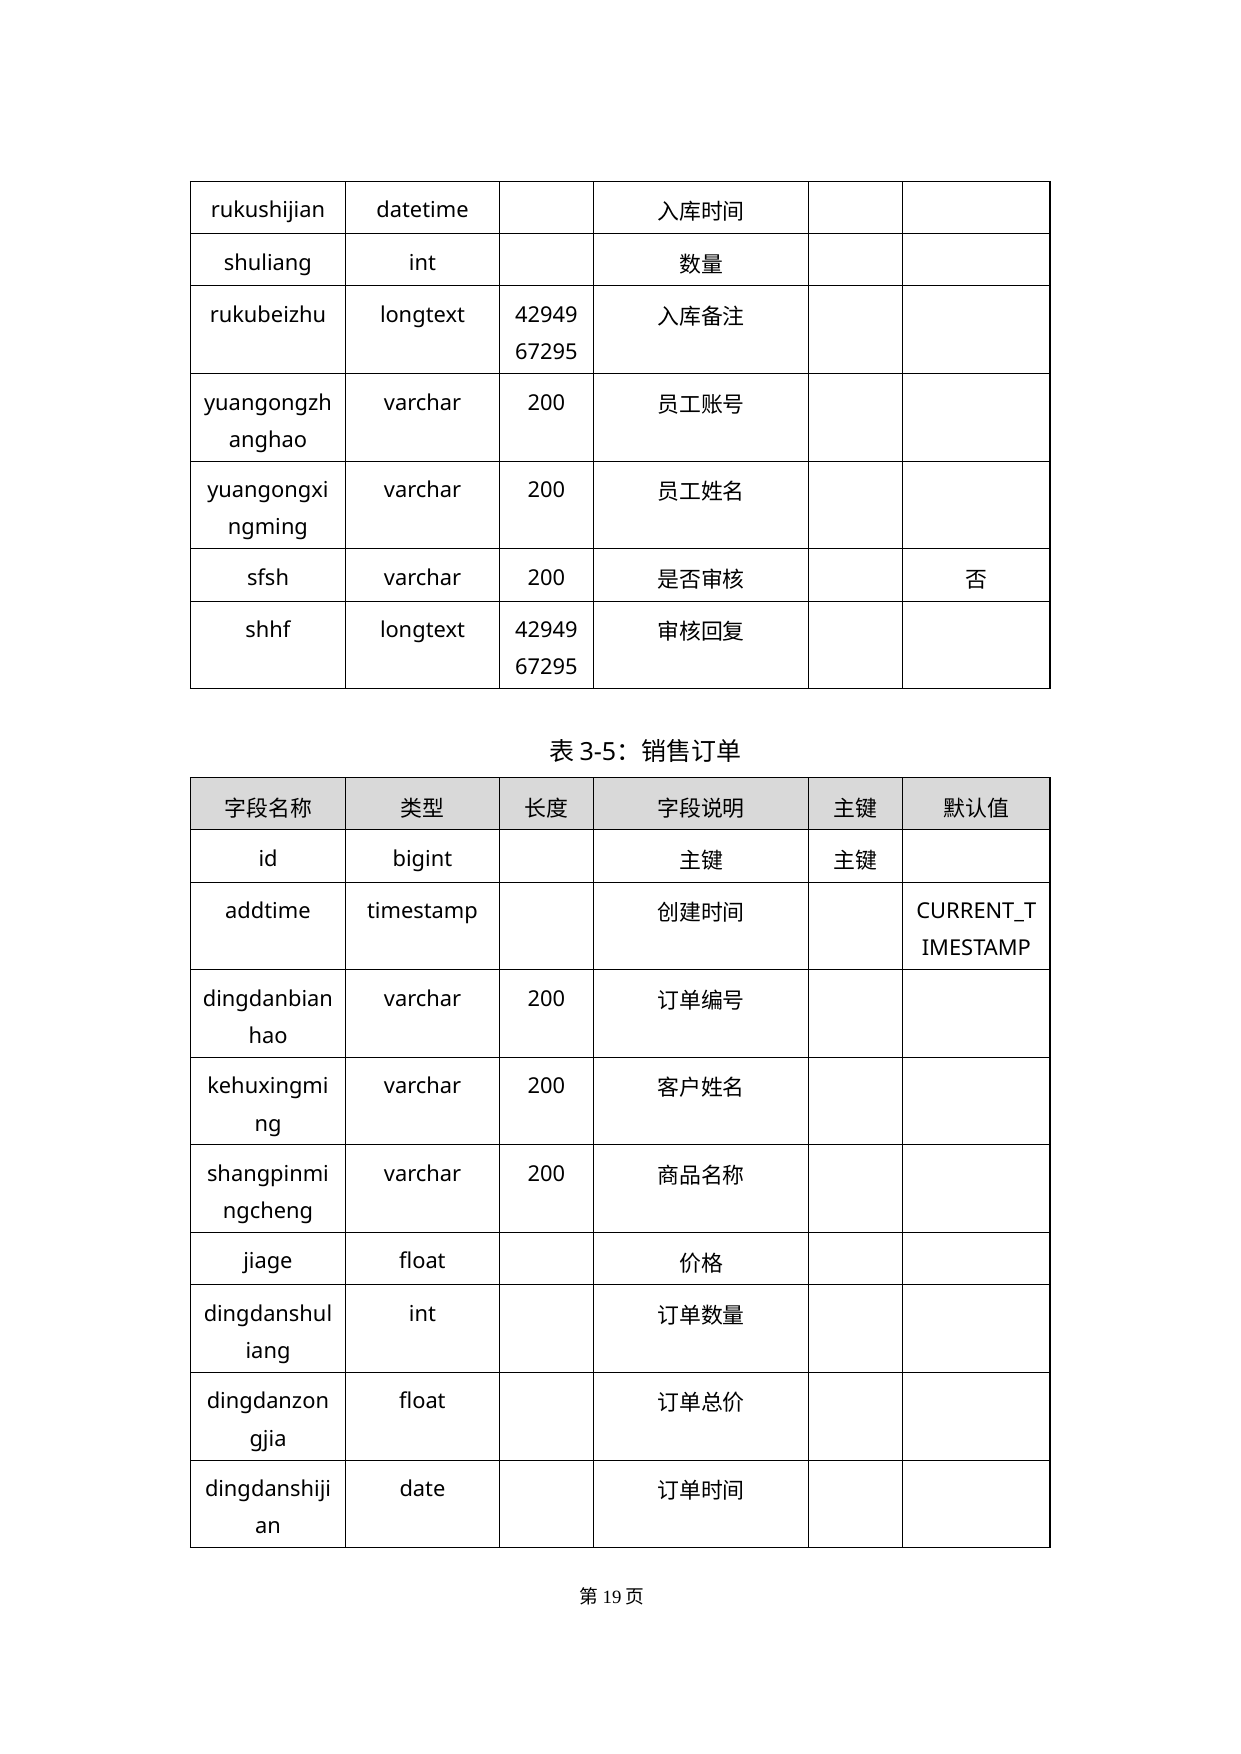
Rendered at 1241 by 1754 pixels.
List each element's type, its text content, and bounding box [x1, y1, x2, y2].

table_cell varchar [346, 374, 499, 461]
table_cell 入库备注 [594, 286, 808, 373]
table_cell 订单编号 [594, 970, 808, 1057]
table_cell 订单总价 [594, 1373, 808, 1459]
table_cell 订单时间 [594, 1461, 808, 1547]
table_cell rukushijian [191, 182, 345, 233]
table_cell 4294967295 [500, 602, 593, 688]
table_cell kehuxingming [191, 1058, 345, 1144]
table_cell 否 [903, 549, 1049, 601]
table_cell [809, 970, 902, 1057]
table_cell 商品名称 [594, 1145, 808, 1232]
table_cell [903, 1461, 1049, 1547]
table_cell timestamp [346, 883, 499, 969]
table_cell 200 [500, 970, 593, 1057]
table_header 字段说明 [594, 778, 808, 829]
table_cell 200 [500, 1145, 593, 1232]
table_header 主键 [809, 778, 902, 829]
table_cell [903, 1058, 1049, 1144]
table_cell 客户姓名 [594, 1058, 808, 1144]
table_cell [903, 1373, 1049, 1459]
table_cell 数量 [594, 234, 808, 285]
table_cell [500, 1285, 593, 1372]
table_cell [903, 1285, 1049, 1372]
table_cell 200 [500, 1058, 593, 1144]
table_cell [903, 374, 1049, 461]
table_cell 员工姓名 [594, 462, 808, 548]
table_cell [809, 462, 902, 548]
table_cell [809, 1285, 902, 1372]
table_cell [500, 182, 593, 233]
table_cell 主键 [594, 830, 808, 882]
table_cell varchar [346, 549, 499, 601]
table_cell [809, 234, 902, 285]
table_cell [809, 1461, 902, 1547]
table_cell [903, 970, 1049, 1057]
table_cell jiage [191, 1233, 345, 1284]
table_cell int [346, 1285, 499, 1372]
table_cell [500, 1461, 593, 1547]
table_cell [809, 883, 902, 969]
table_cell [809, 286, 902, 373]
table_cell varchar [346, 970, 499, 1057]
table_cell [500, 1373, 593, 1459]
table_cell [809, 1233, 902, 1284]
table_cell dingdanshuliang [191, 1285, 345, 1372]
table_cell 主键 [809, 830, 902, 882]
table_cell [903, 830, 1049, 882]
table_cell datetime [346, 182, 499, 233]
table_cell id [191, 830, 345, 882]
table_cell 入库时间 [594, 182, 808, 233]
table_cell dingdanshijian [191, 1461, 345, 1547]
table_cell [809, 602, 902, 688]
table_cell 4294967295 [500, 286, 593, 373]
table_cell [903, 1233, 1049, 1284]
table_cell rukubeizhu [191, 286, 345, 373]
table_cell [903, 234, 1049, 285]
text 表3-5：销售订单 [148, 732, 1092, 768]
table_cell yuangongxingming [191, 462, 345, 548]
table_cell 价格 [594, 1233, 808, 1284]
table_cell [809, 1145, 902, 1232]
table_cell [903, 182, 1049, 233]
table_cell varchar [346, 1145, 499, 1232]
table_cell 订单数量 [594, 1285, 808, 1372]
table_cell 创建时间 [594, 883, 808, 969]
table_cell varchar [346, 462, 499, 548]
table_cell sfsh [191, 549, 345, 601]
table_header 类型 [346, 778, 499, 829]
table_cell [903, 602, 1049, 688]
table_cell dingdanzongjia [191, 1373, 345, 1459]
table_cell varchar [346, 1058, 499, 1144]
table_cell longtext [346, 602, 499, 688]
table_cell shuliang [191, 234, 345, 285]
table_cell [903, 462, 1049, 548]
table_cell [500, 883, 593, 969]
table_cell [809, 1373, 902, 1459]
table_cell longtext [346, 286, 499, 373]
table_cell [809, 374, 902, 461]
table_cell 是否审核 [594, 549, 808, 601]
table_cell [500, 1233, 593, 1284]
table_cell [500, 234, 593, 285]
table_cell 200 [500, 374, 593, 461]
table_header 字段名称 [191, 778, 345, 829]
table_cell shangpinmingcheng [191, 1145, 345, 1232]
table_header 长度 [500, 778, 593, 829]
table_cell [809, 549, 902, 601]
table_cell [809, 1058, 902, 1144]
table_cell float [346, 1373, 499, 1459]
table_cell 审核回复 [594, 602, 808, 688]
table_cell [500, 830, 593, 882]
table_cell 200 [500, 462, 593, 548]
table_cell 员工账号 [594, 374, 808, 461]
table_cell int [346, 234, 499, 285]
table_header 默认值 [903, 778, 1049, 829]
table_cell float [346, 1233, 499, 1284]
table_cell [903, 1145, 1049, 1232]
table_cell date [346, 1461, 499, 1547]
table_cell dingdanbianhao [191, 970, 345, 1057]
table_cell bigint [346, 830, 499, 882]
table_cell CURRENT_TIMESTAMP [903, 883, 1049, 969]
table_cell shhf [191, 602, 345, 688]
table_cell 200 [500, 549, 593, 601]
table_cell addtime [191, 883, 345, 969]
table_cell [903, 286, 1049, 373]
table_cell yuangongzhanghao [191, 374, 345, 461]
table_cell [809, 182, 902, 233]
